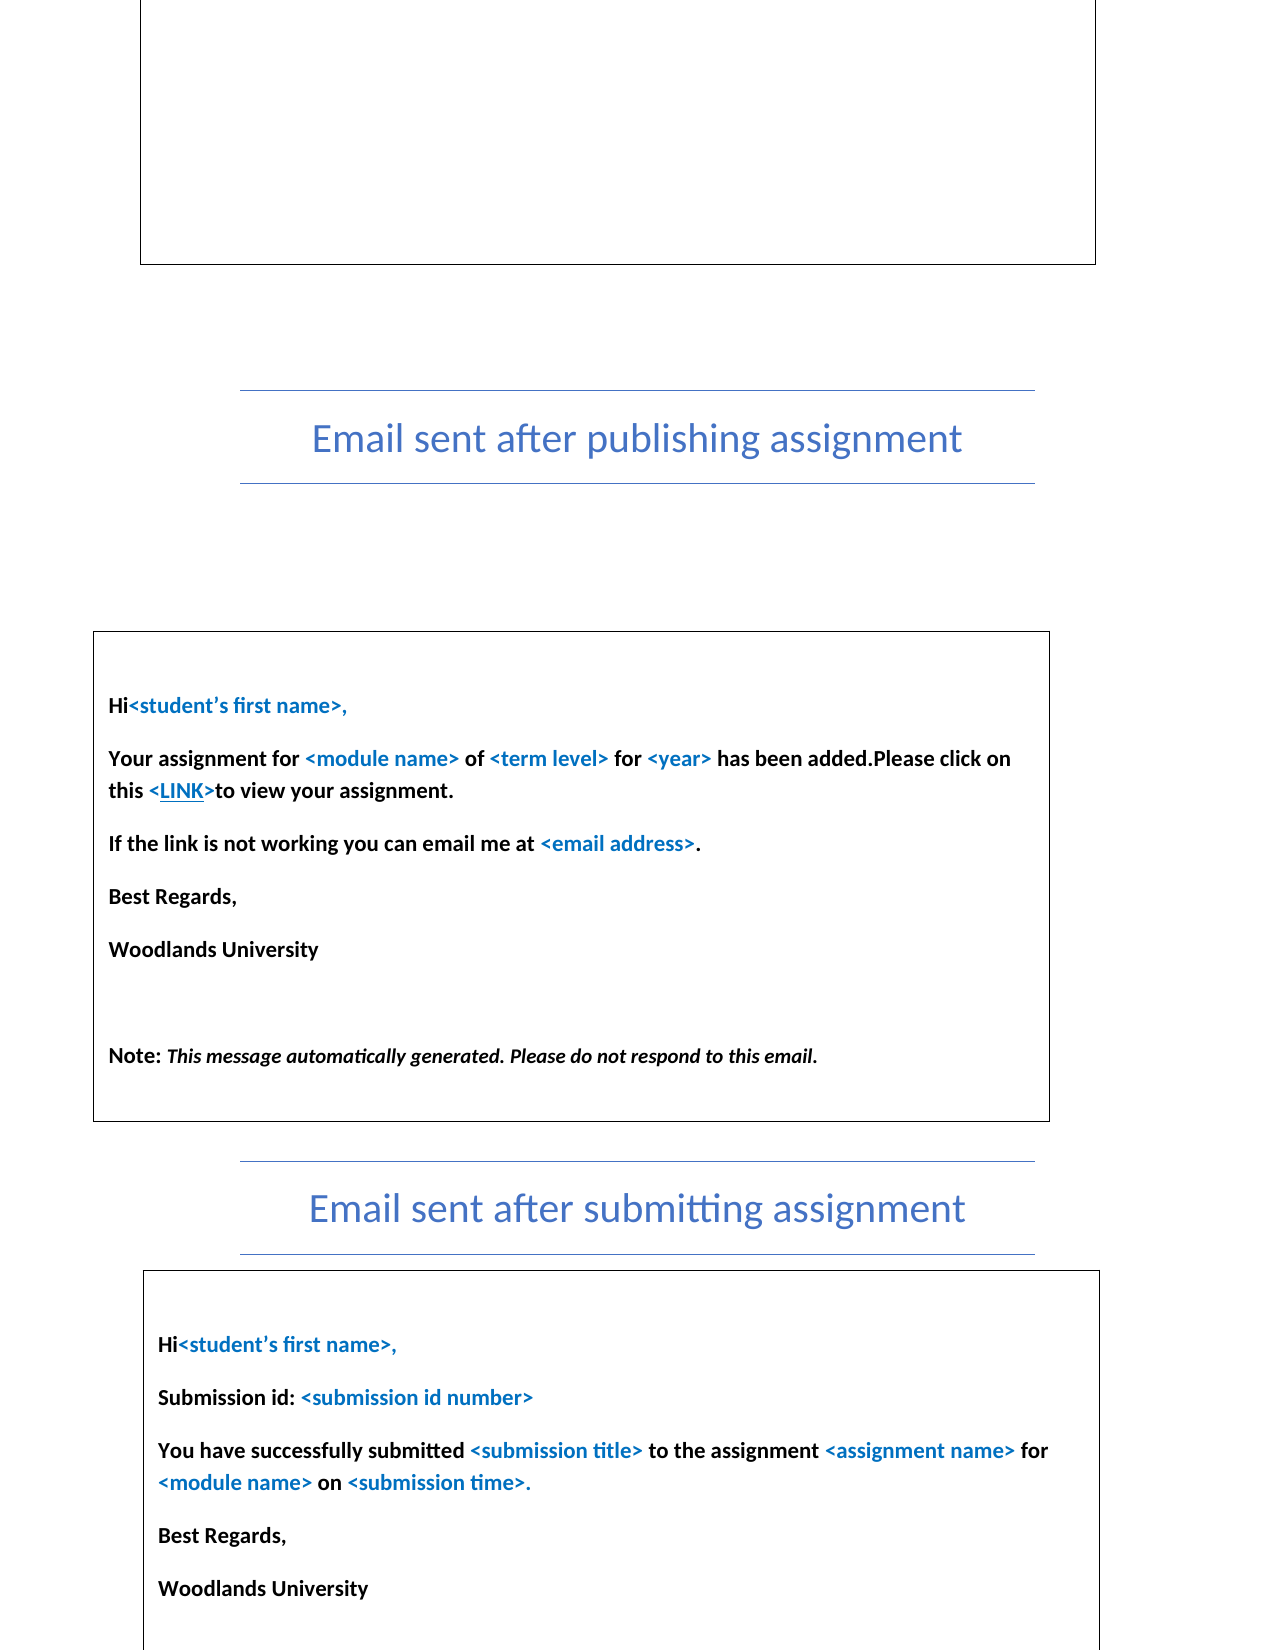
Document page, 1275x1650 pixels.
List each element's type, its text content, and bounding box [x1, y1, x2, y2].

text Email sent after submitting assignment [240, 1162, 1035, 1254]
text Email sent after publishing assignment [240, 391, 1035, 483]
